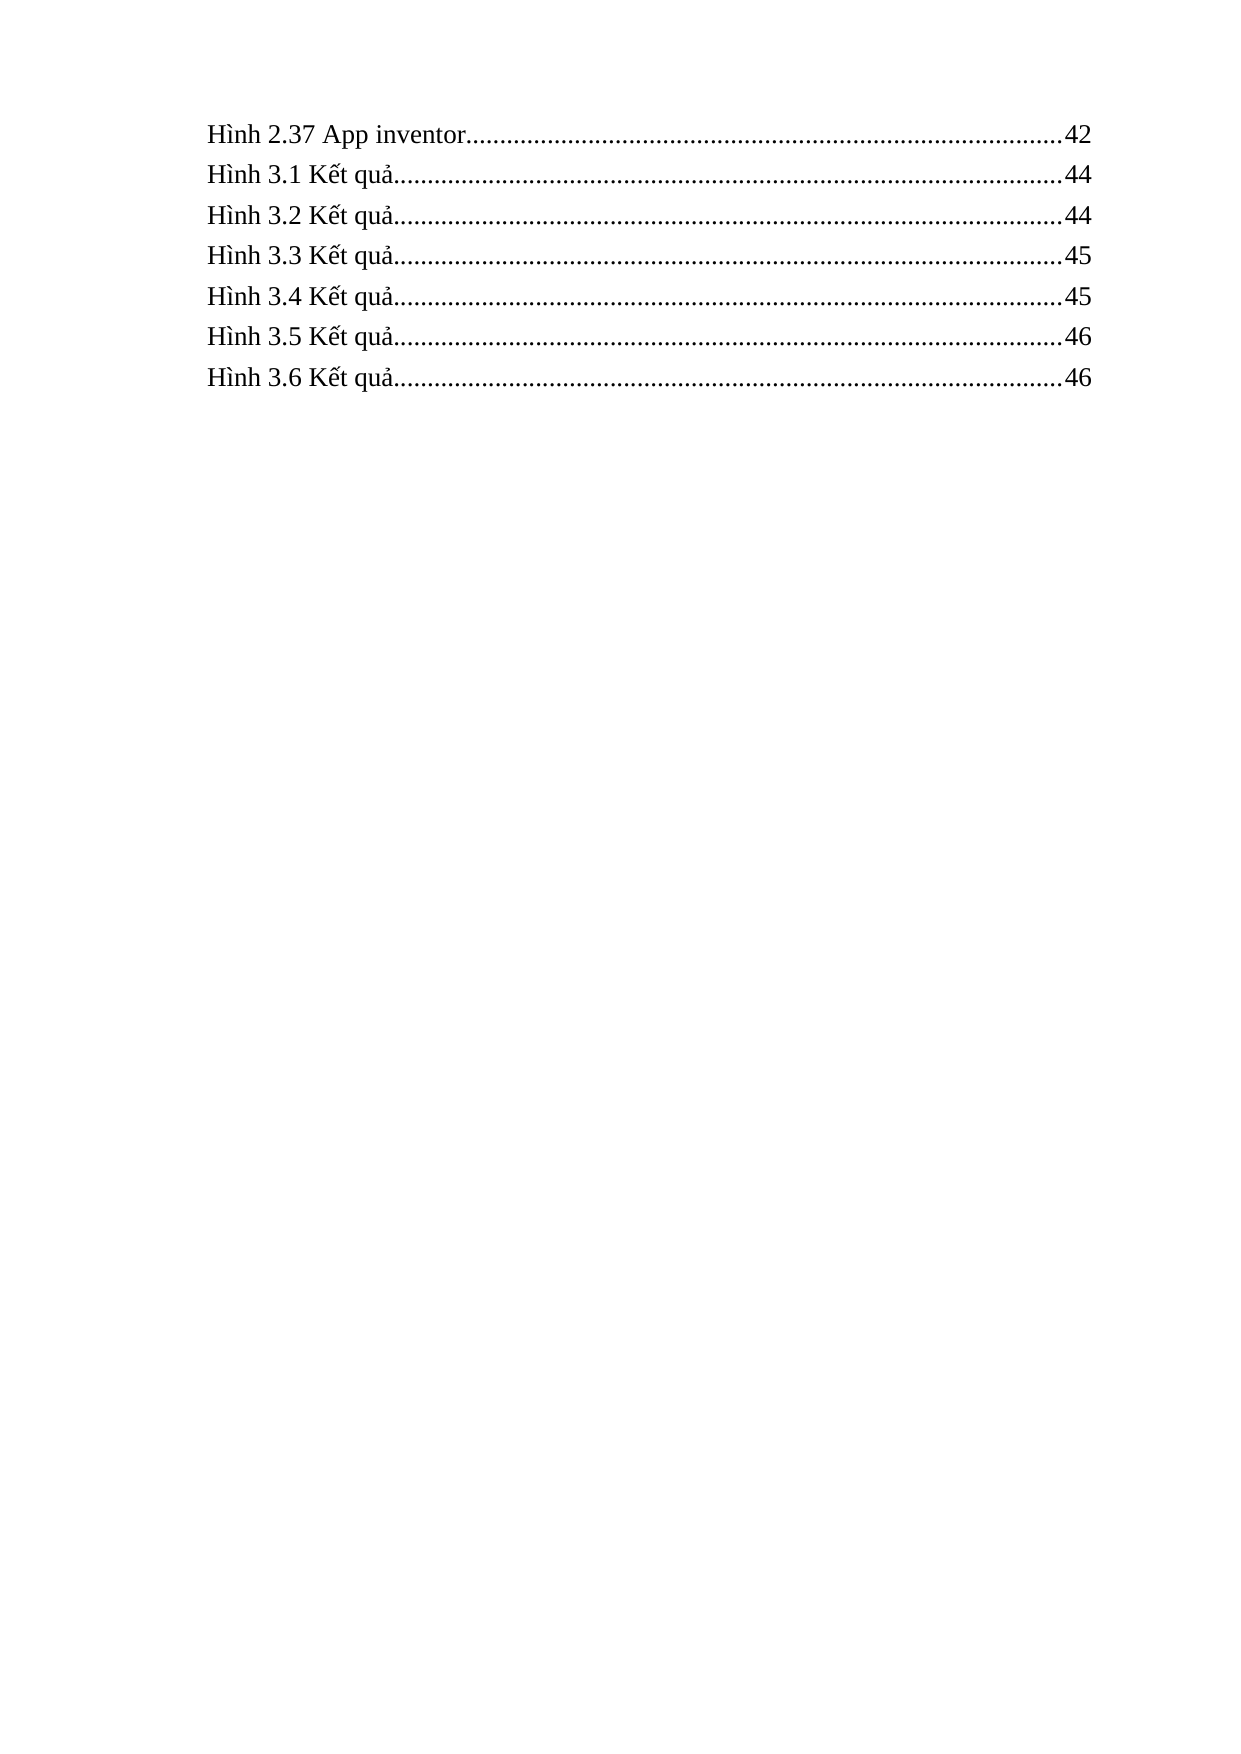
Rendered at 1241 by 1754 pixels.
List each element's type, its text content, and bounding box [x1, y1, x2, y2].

text Hình 2.37 App inventor 42 [207, 118, 1092, 149]
text Hình 3.3 Kết quả 45 [207, 239, 1092, 271]
text Hình 3.1 Kết quả 44 [207, 158, 1092, 190]
text Hình 3.5 Kết quả 46 [207, 320, 1092, 351]
text Hình 3.4 Kết quả 45 [207, 280, 1092, 311]
text Hình 3.6 Kết quả 46 [207, 361, 1092, 392]
text Hình 3.2 Kết quả 44 [207, 199, 1092, 230]
